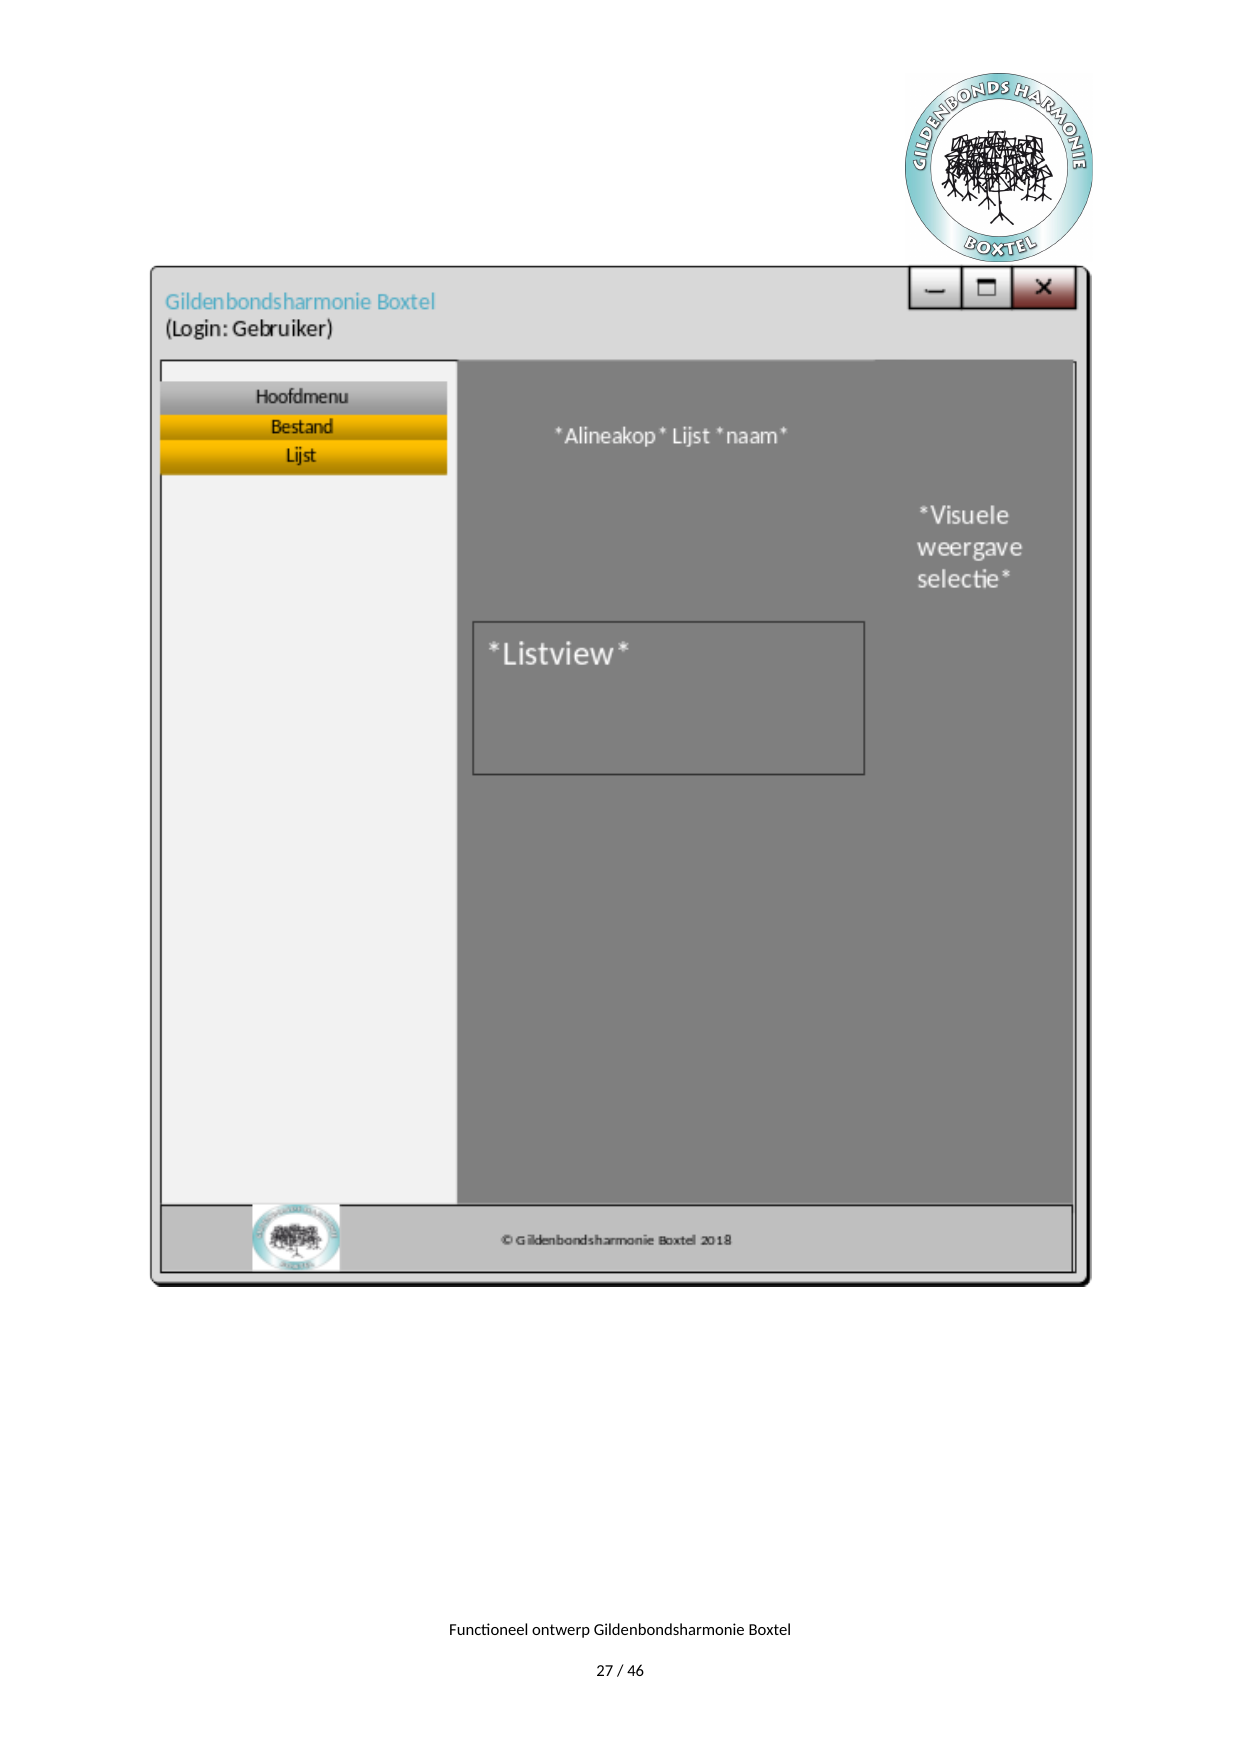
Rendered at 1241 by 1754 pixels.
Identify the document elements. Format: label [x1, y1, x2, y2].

picture [905, 73, 1093, 262]
